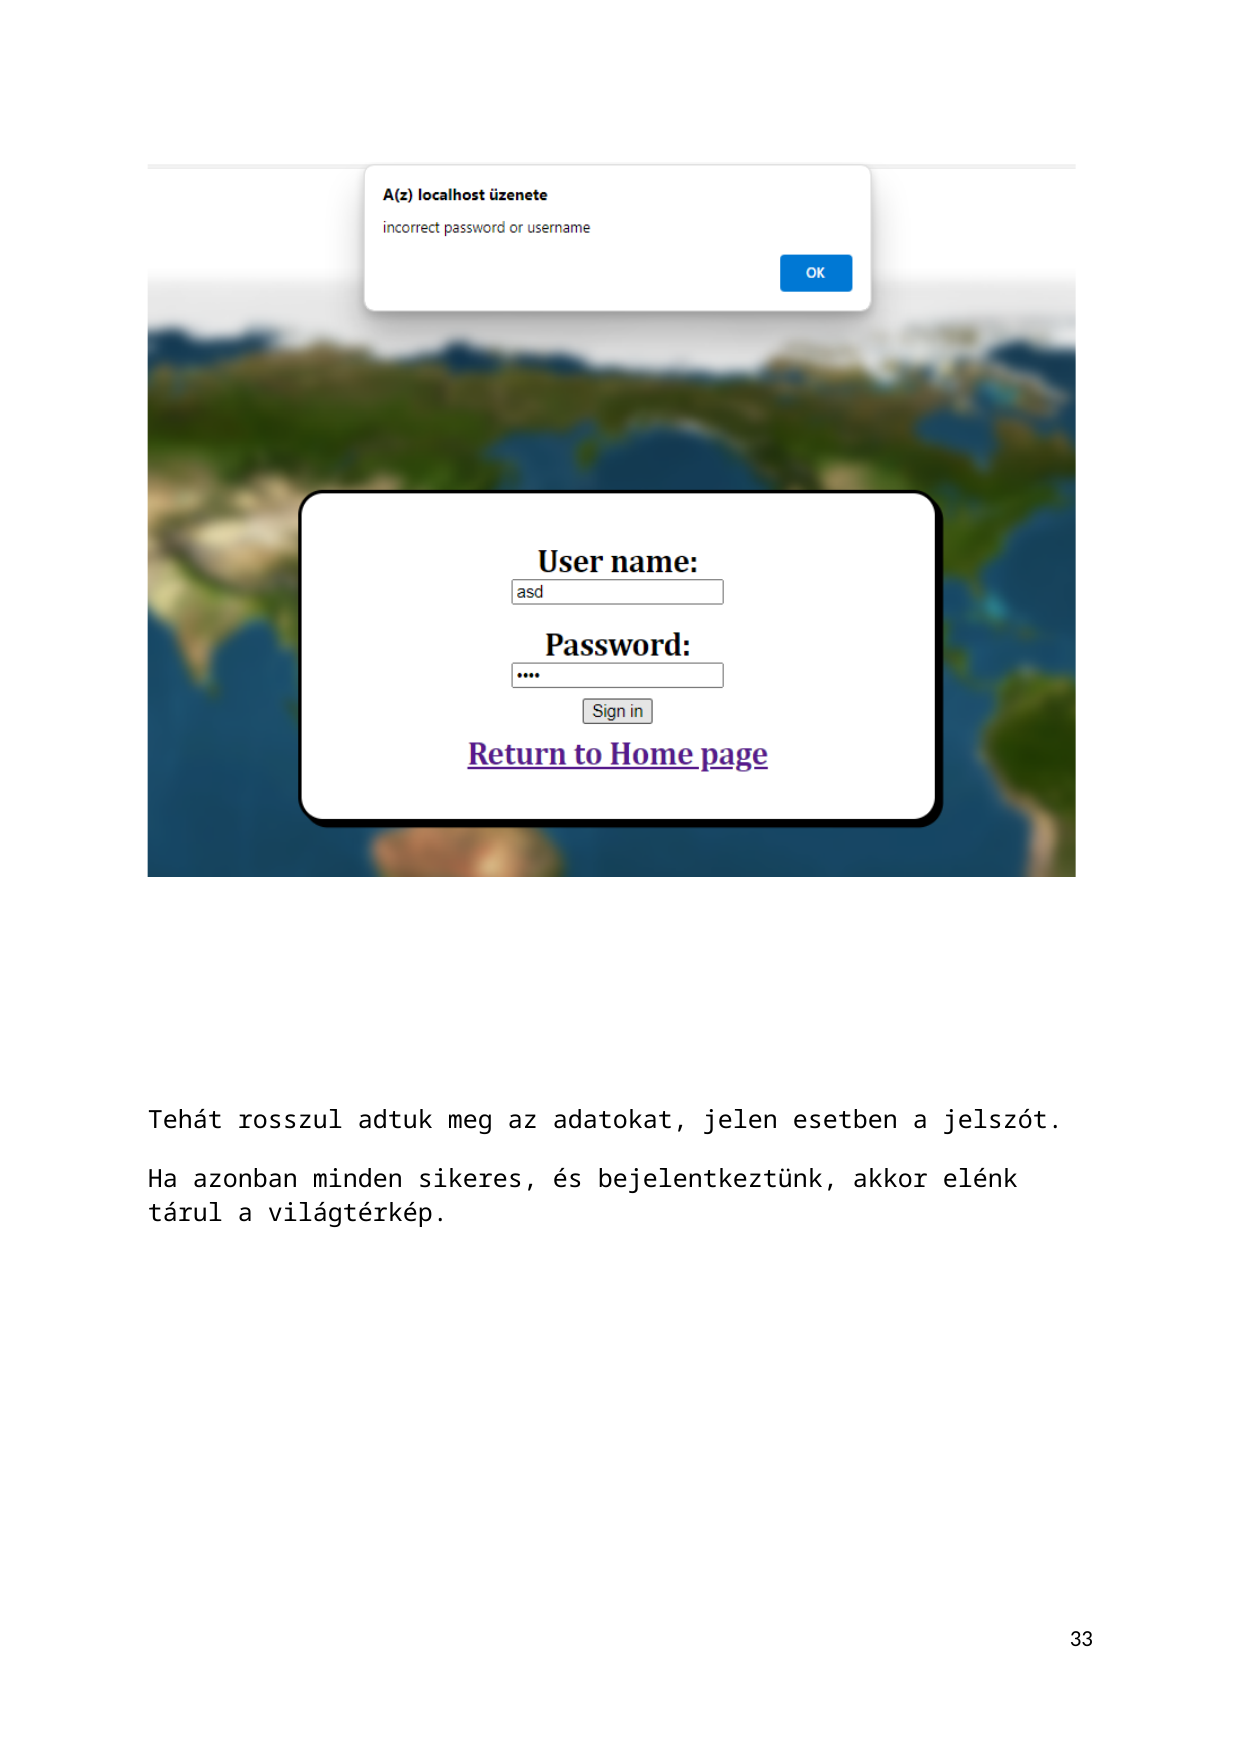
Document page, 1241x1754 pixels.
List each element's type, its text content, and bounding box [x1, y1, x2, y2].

text Tehát rosszul adtuk meg az adatokat, jelen esetben a jelszót. [148, 1102, 1093, 1136]
text Ha azonban minden sikeres, és bejelentkeztünk, akkor elénk tárul a világtérkép. [148, 1161, 1093, 1229]
picture [147, 162, 1076, 877]
